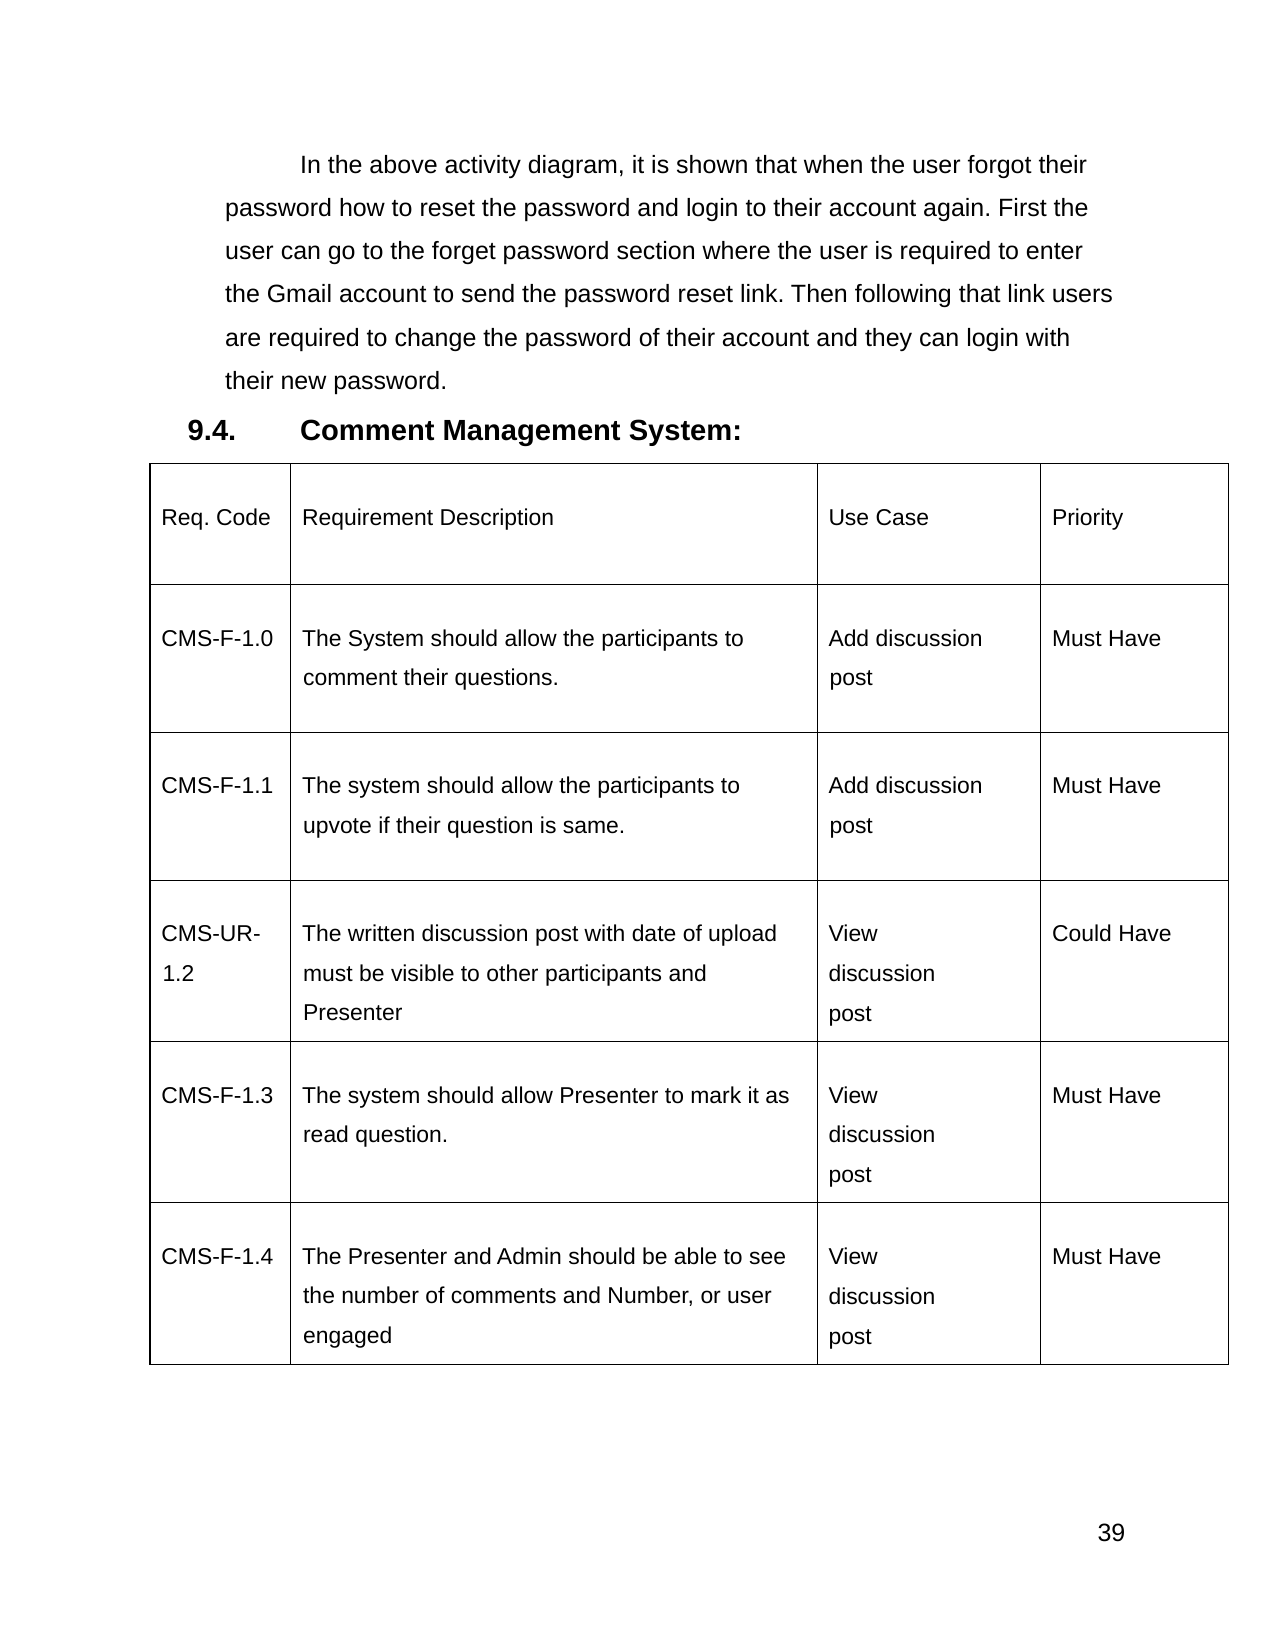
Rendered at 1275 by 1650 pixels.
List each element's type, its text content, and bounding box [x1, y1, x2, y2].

table_header Use Case [818, 464, 1040, 584]
table_cell The System should allow the participants to comment their questions. [291, 585, 817, 732]
table_cell Must Have [1041, 1042, 1228, 1202]
table_cell Could Have [1041, 881, 1228, 1041]
table_cell CMS-F-1.1 [151, 733, 290, 879]
table_cell The system should allow Presenter to mark it as read question. [291, 1042, 817, 1202]
table_header Requirement Description [291, 464, 817, 584]
table_cell CMS-F-1.3 [151, 1042, 290, 1202]
text In the above activity diagram, it is shown that when the user forgot their password how to reset the password and login to their account again. First the user can go to the forget password section where the user is required to enter the Gmail account to send the password reset link. Then following that link users are required to change the password of their account and they can login with their new password. [225, 150, 1125, 394]
table_cell View discussion post [818, 1203, 1040, 1363]
subtitle Comment Management System: [187, 413, 1125, 446]
table_cell CMS-F-1.4 [151, 1203, 290, 1363]
table_cell Must Have [1041, 733, 1228, 879]
table_cell The system should allow the participants to upvote if their question is same. [291, 733, 817, 879]
table_cell CMS-F-1.0 [151, 585, 290, 732]
table_header Priority [1041, 464, 1228, 584]
table_cell Must Have [1041, 585, 1228, 732]
table_cell CMS-UR-1.2 [151, 881, 290, 1041]
table_cell View discussion post [818, 881, 1040, 1041]
table_header Req. Code [151, 464, 290, 584]
table_cell Must Have [1041, 1203, 1228, 1363]
table_cell Add discussion post [818, 585, 1040, 732]
table_cell Add discussion post [818, 733, 1040, 879]
table_cell The written discussion post with date of upload must be visible to other participants and Presenter [291, 881, 817, 1041]
table_cell The Presenter and Admin should be able to see the number of comments and Number, or user engaged [291, 1203, 817, 1363]
table_cell View discussion post [818, 1042, 1040, 1202]
